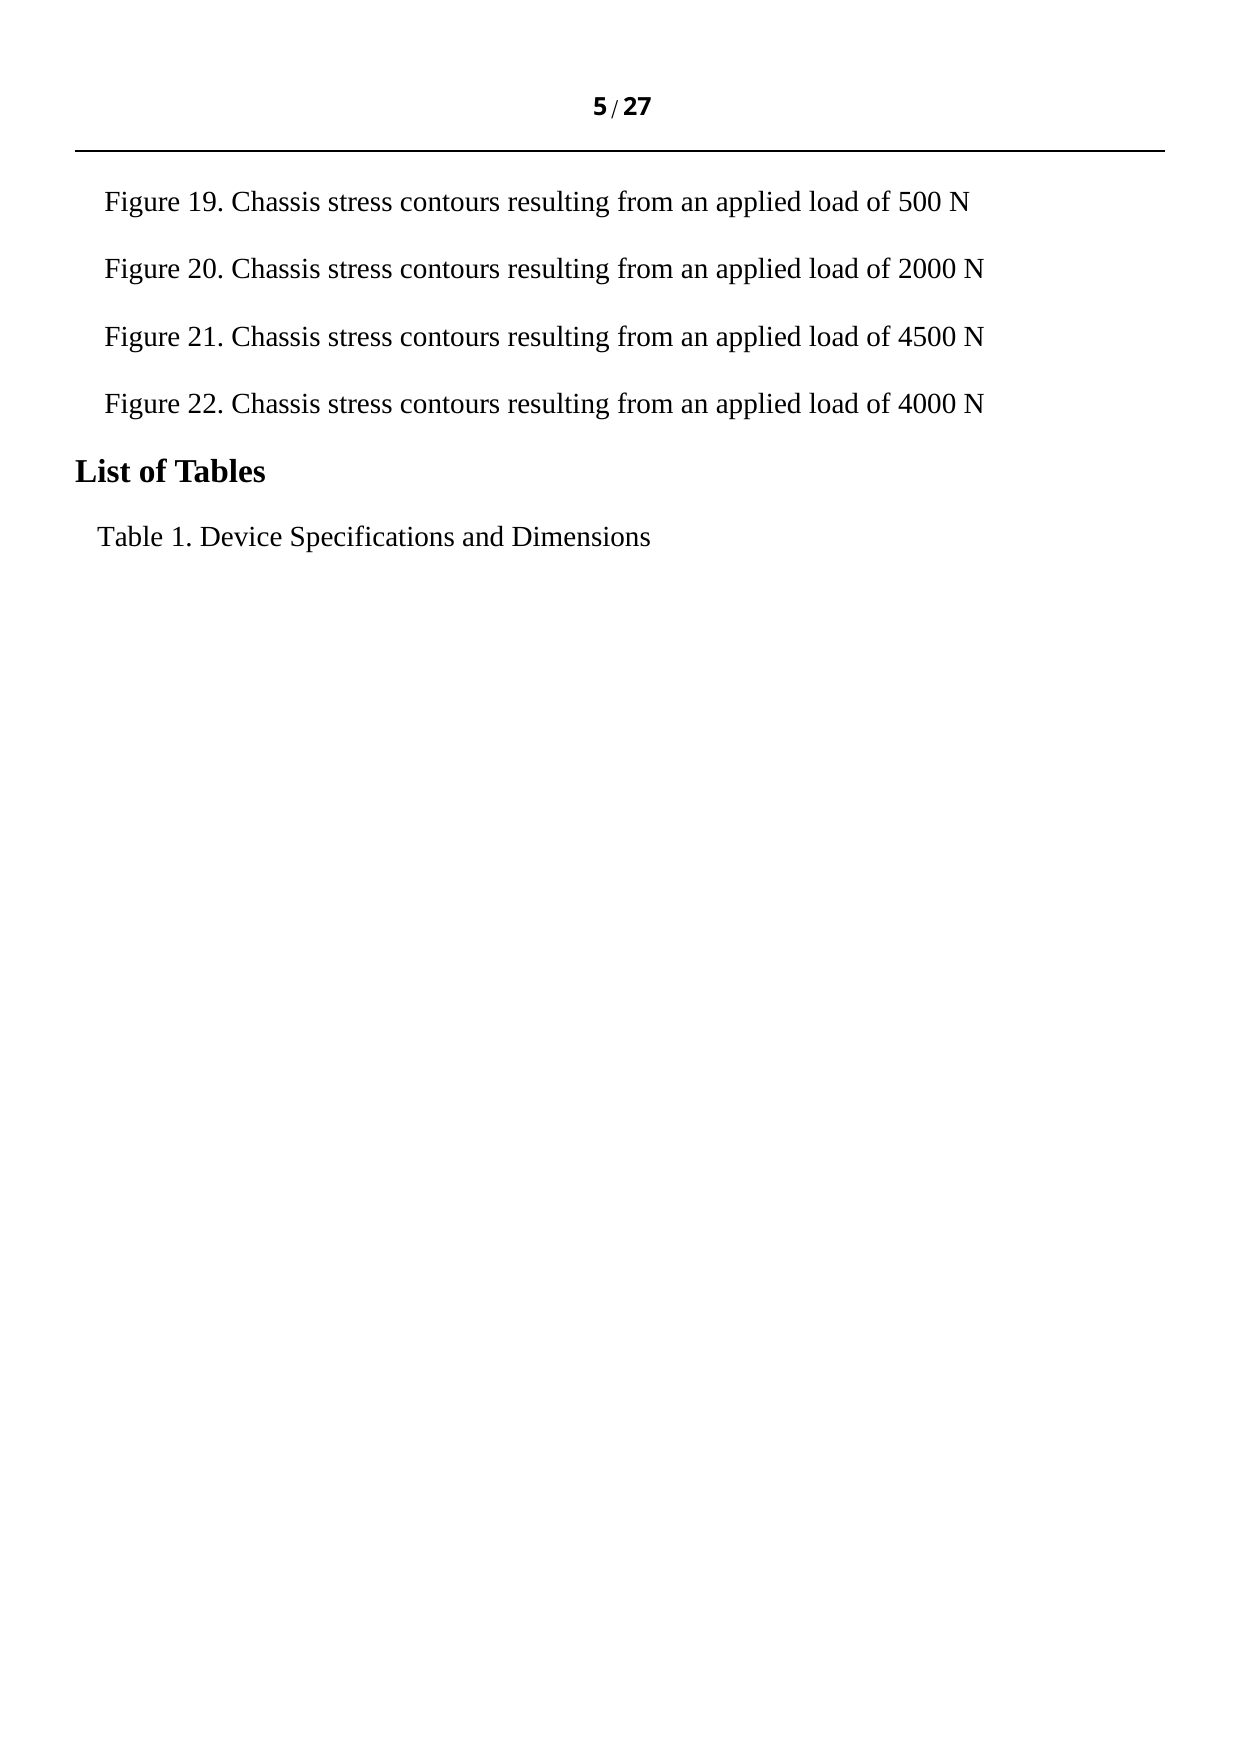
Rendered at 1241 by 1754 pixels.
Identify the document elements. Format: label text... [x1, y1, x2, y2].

text Figure 22. Chassis stress contours resulting from an applied load of 4000 N 18 [75, 371, 1165, 436]
text Figure 20. Chassis stress contours resulting from an applied load of 2000 N 17 [75, 236, 1165, 301]
text Figure 21. Chassis stress contours resulting from an applied load of 4500 N 17 [75, 303, 1165, 368]
text Table 1. Device Specifications and Dimensions 10 [75, 503, 1165, 568]
text Figure 19. Chassis stress contours resulting from an applied load of 500 N 16 [75, 168, 1165, 233]
text List of Tables [75, 438, 1165, 503]
